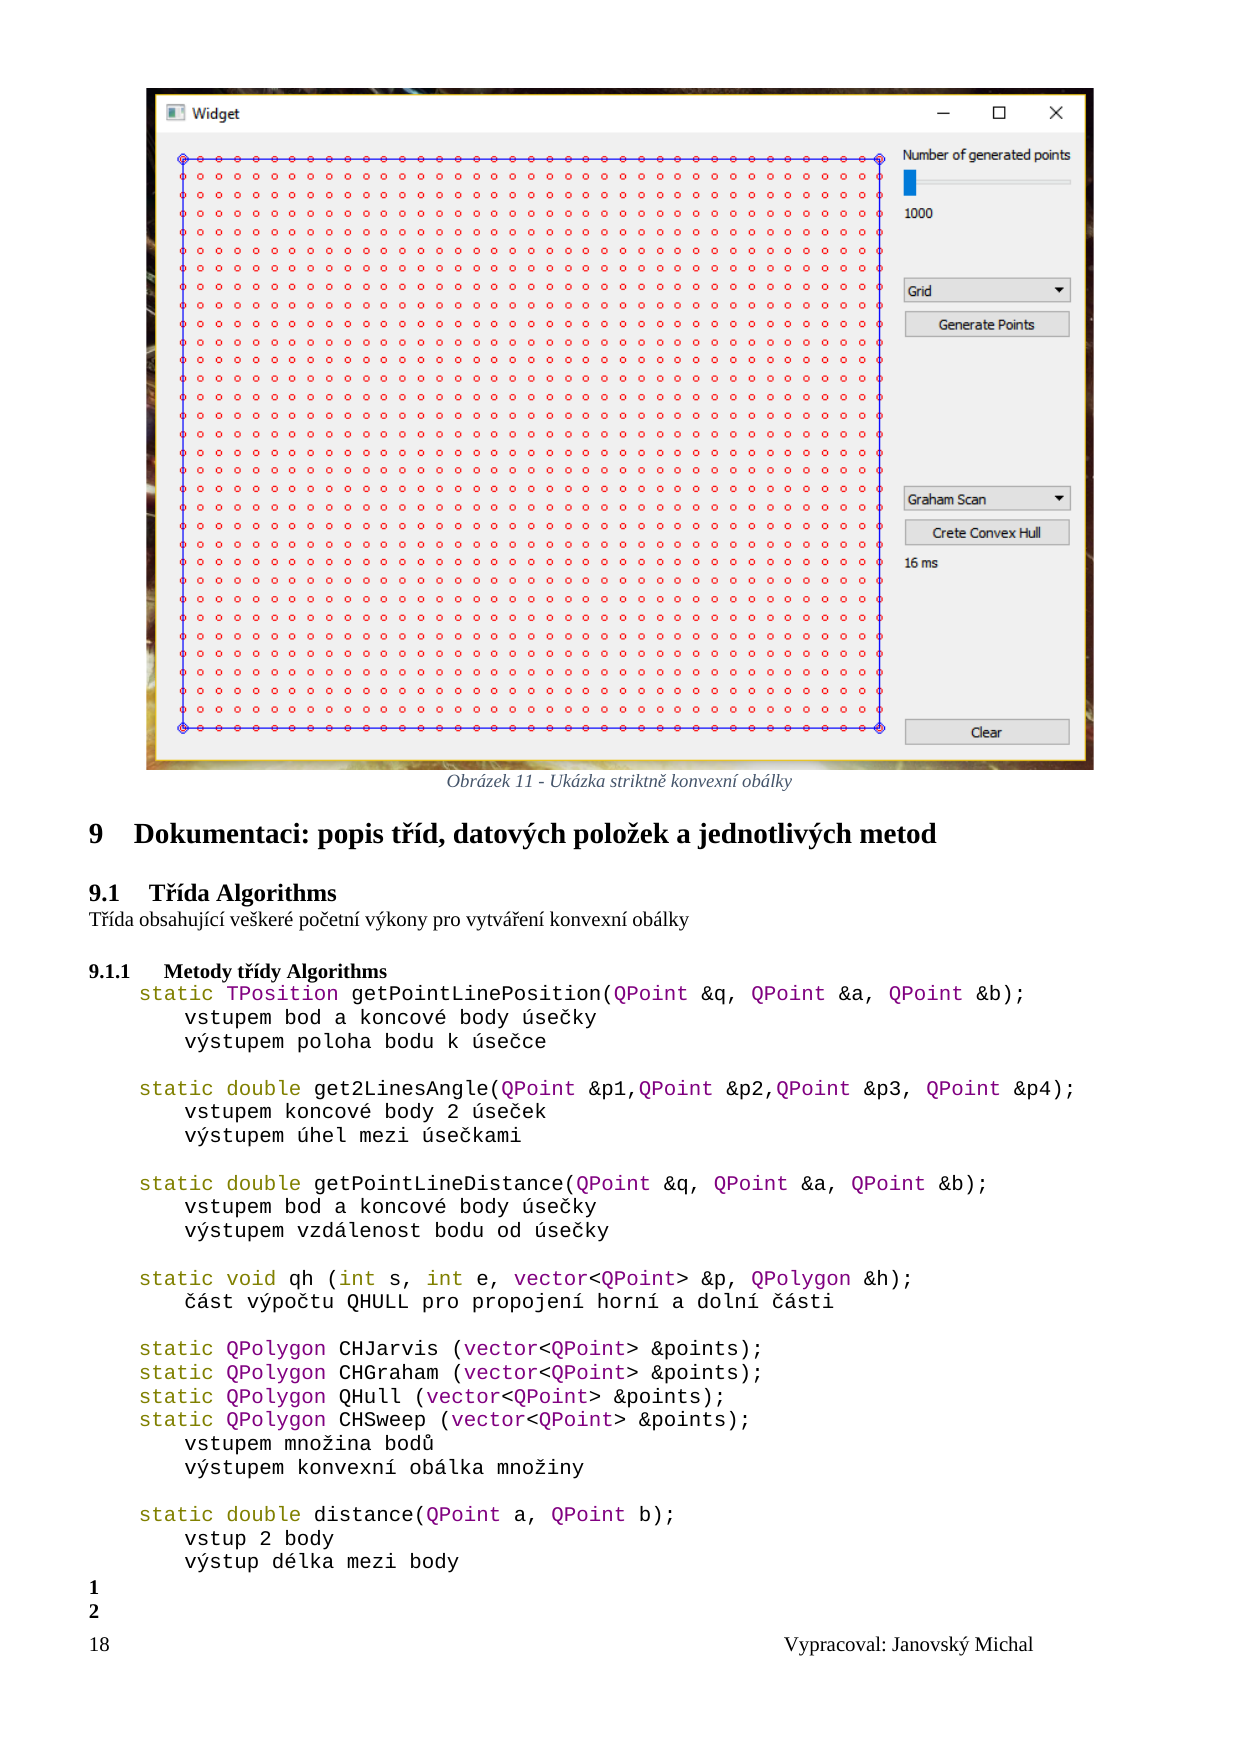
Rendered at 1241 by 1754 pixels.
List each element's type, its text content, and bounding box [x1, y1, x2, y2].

subtitle Třída Algorithms [89, 878, 1152, 907]
subtitle Dokumentaci: popis tříd, datových položek a jednotlivých metod [89, 816, 1152, 850]
text vstupem bod a koncové body úsečky [89, 1007, 1152, 1031]
text static TPosition getPointLinePosition(QPoint &q, QPoint &a, QPoint &b); [89, 983, 1152, 1007]
subtitle Metody třídy Algorithms [89, 959, 1152, 983]
text část výpočtu QHULL pro propojení horní a dolní části [89, 1291, 1152, 1315]
text výstupem poloha bodu k úsečce [89, 1031, 1152, 1054]
text vstupem koncové body 2 úseček [89, 1102, 1152, 1125]
text static QPolygon CHGraham (vector<QPoint> &points); [89, 1362, 1152, 1386]
text static double getPointLineDistance(QPoint &q, QPoint &a, QPoint &b); [89, 1173, 1152, 1197]
text vstupem množina bodů [89, 1433, 1152, 1457]
text static void qh (int s, int e, vector<QPoint> &p, QPolygon &h); [89, 1267, 1152, 1291]
text vstup 2 body [89, 1528, 1152, 1551]
text static QPolygon QHull (vector<QPoint> &points); [89, 1386, 1152, 1409]
text výstupem úhel mezi úsečkami [89, 1125, 1152, 1149]
text výstupem vzdálenost bodu od úsečky [89, 1220, 1152, 1244]
text static QPolygon CHJarvis (vector<QPoint> &points); [89, 1338, 1152, 1362]
text Třída obsahující veškeré početní výkony pro vytváření konvexní obálky [89, 907, 1152, 931]
text výstupem konvexní obálka množiny [89, 1457, 1152, 1480]
text výstup délka mezi body [89, 1551, 1152, 1575]
text static double get2LinesAngle(QPoint &p1,QPoint &p2,QPoint &p3, QPoint &p4); [89, 1078, 1152, 1102]
text static QPolygon CHSweep (vector<QPoint> &points); [89, 1409, 1152, 1433]
text static double distance(QPoint a, QPoint b); [89, 1504, 1152, 1528]
picture [146, 88, 1094, 770]
text vstupem bod a koncové body úsečky [89, 1197, 1152, 1220]
